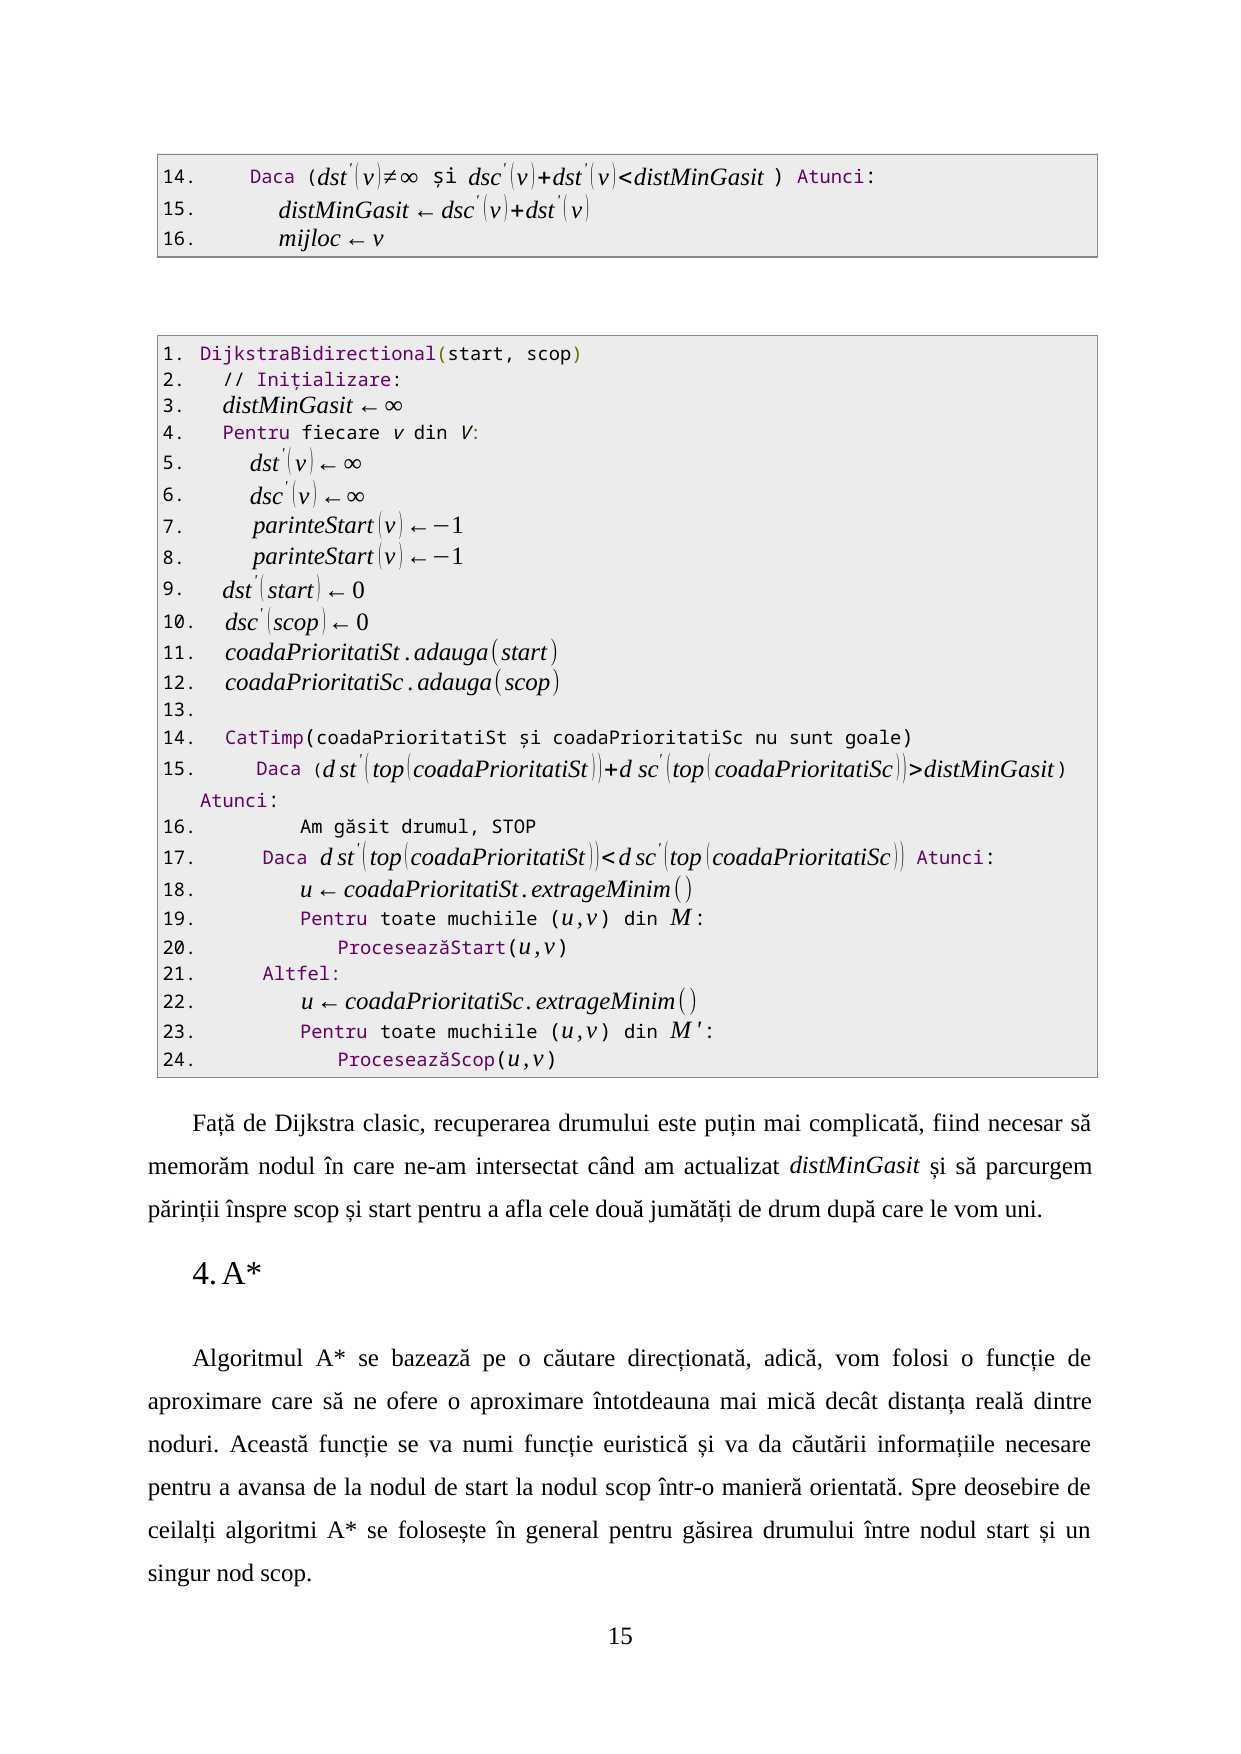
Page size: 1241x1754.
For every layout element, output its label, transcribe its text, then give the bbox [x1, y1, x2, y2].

text Algoritmul A* se bazează pe o căutare direcționată, adică, vom folosi o funcție de aproximare care să ne ofere o aproximare întotdeauna mai mică decât distanța reală dintre noduri. Această funcție se va numi funcție euristică și va da căutării informațiile necesare pentru a avansa de la nodul de start la nodul scop într-o manieră orientată. Spre deosebire de ceilalți algoritmi A* se folosește în general pentru găsirea drumului între nodul start și un singur nod scop. [148, 1343, 1092, 1587]
list ProceseazăScop() [158, 1038, 1097, 1077]
list Am găsit drumul, STOP [158, 808, 1097, 833]
subtitle A* [148, 1254, 1092, 1292]
list Altfel: [158, 954, 1097, 980]
list // Inițializare: [158, 360, 1097, 386]
list Pentru fiecare v din V: [158, 413, 1097, 439]
list Pentru toate muchiile () din : [158, 1010, 1097, 1038]
list Daca Atunci: [158, 833, 1097, 868]
list ProceseazăStart() [158, 926, 1097, 954]
list Pentru toate muchiile () din : [158, 898, 1097, 926]
list CatTimp(coadaPrioritatiSt și coadaPrioritatiSc nu sunt goale) [158, 717, 1097, 745]
text Față de Dijkstra clasic, recuperarea drumului este puțin mai complicată, fiind necesar să memorăm nodul în care ne-am intersectat când am actualizat și să parcurgem părinții înspre scop și start pentru a afla cele două jumătăți de drum după care le vom uni. [148, 1108, 1092, 1223]
list Daca () Atunci: [158, 745, 1097, 808]
list DijkstraBidirectional(start, scop) [158, 336, 1097, 360]
list Daca ( și ) Atunci: [158, 155, 1097, 186]
